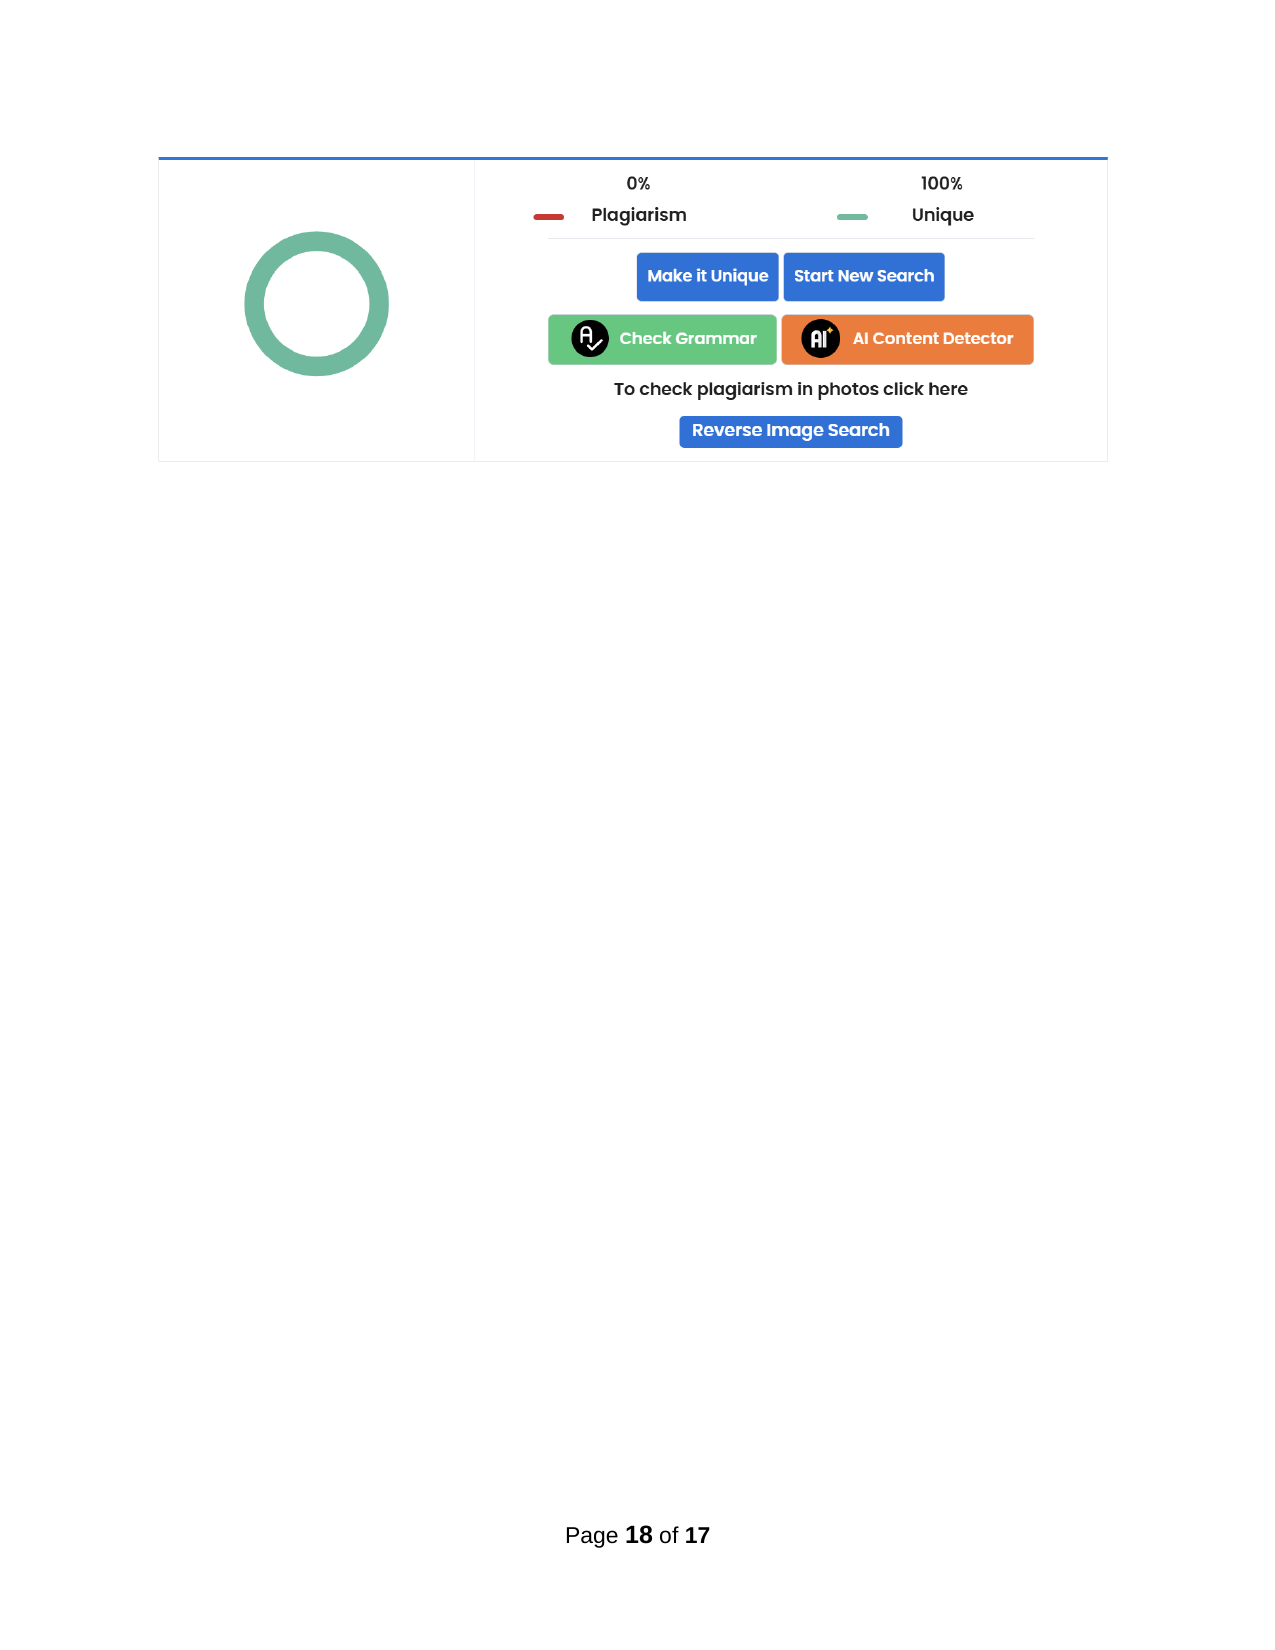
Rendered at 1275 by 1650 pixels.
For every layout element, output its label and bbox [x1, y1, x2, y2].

picture [150, 150, 1125, 474]
